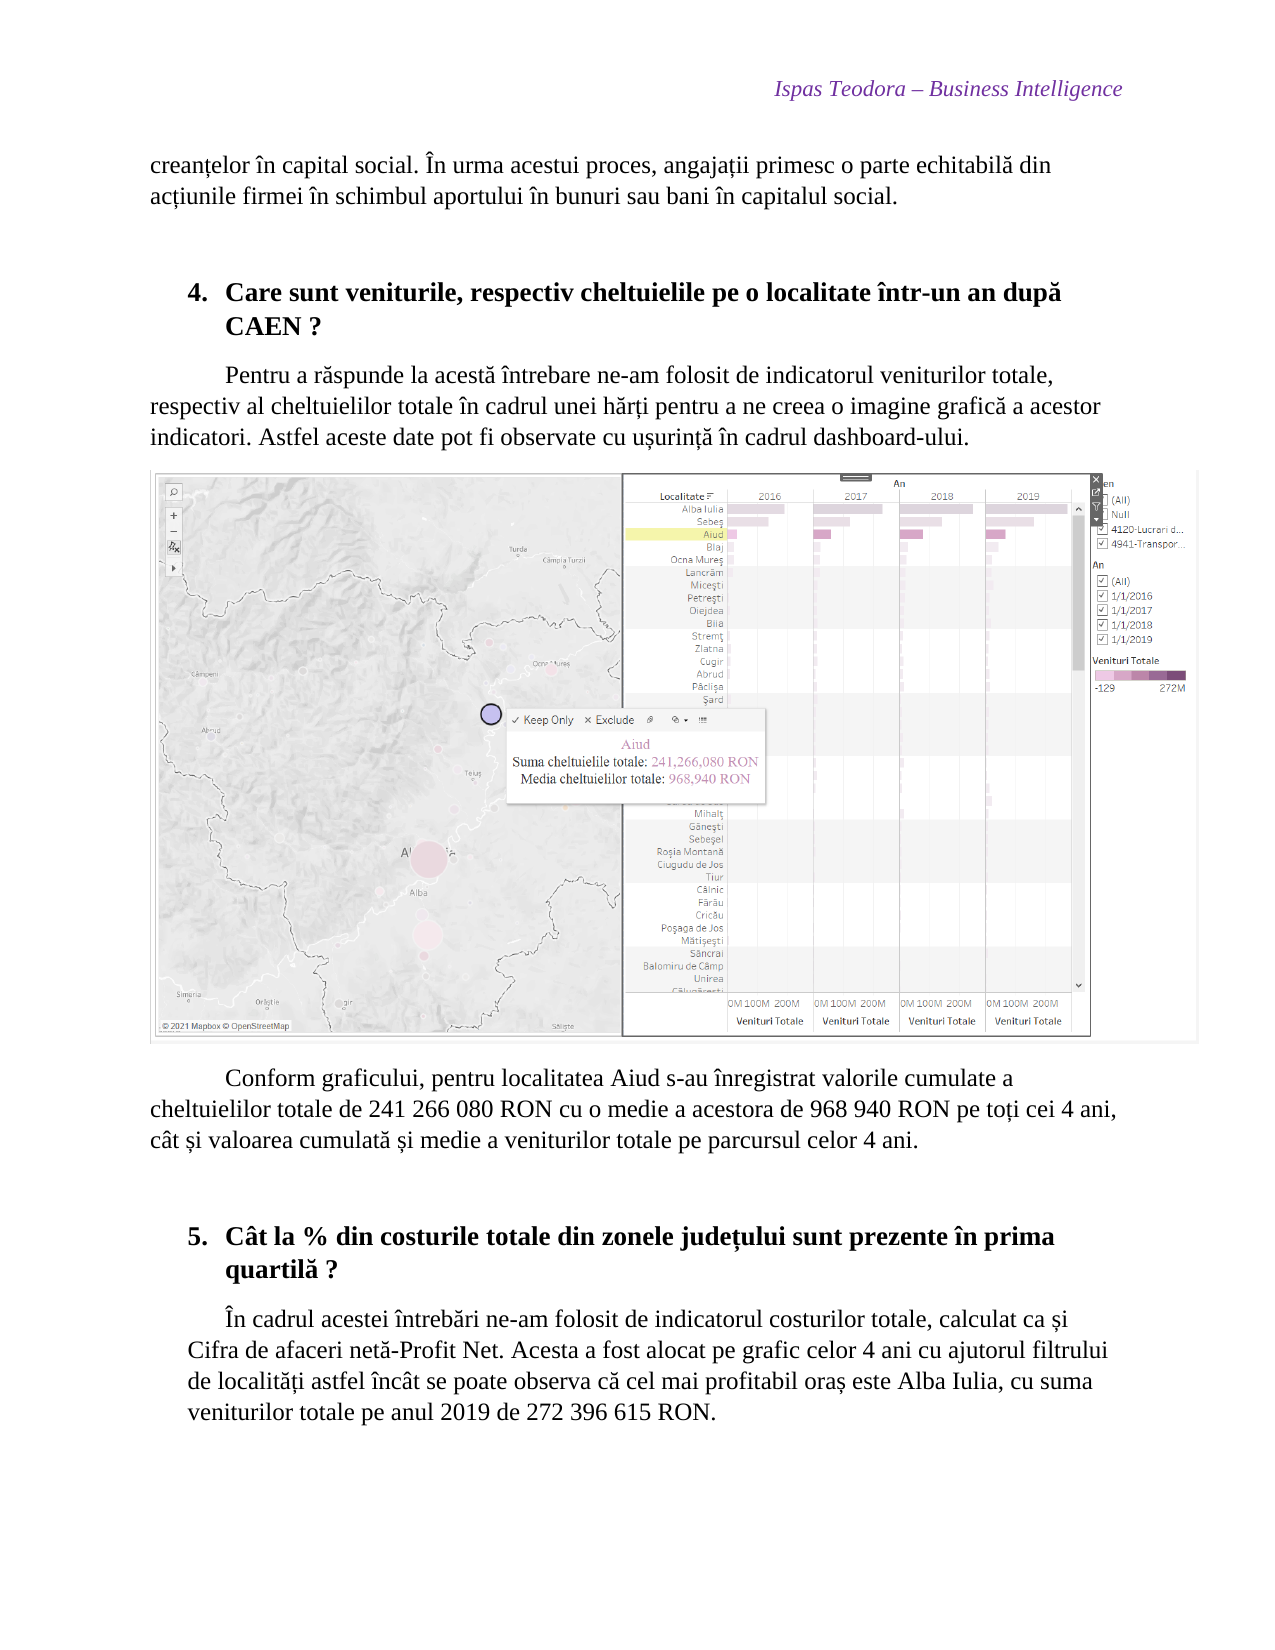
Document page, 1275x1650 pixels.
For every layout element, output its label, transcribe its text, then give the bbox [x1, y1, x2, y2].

list Cât la % din costurile totale din zonele județului sunt prezente în prima quartilă ? [187, 1220, 1125, 1285]
list Care sunt veniturile, respectiv cheltuielile pe o localitate într-un an după CAEN ? [187, 276, 1125, 341]
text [150, 150, 1125, 210]
picture [150, 470, 1199, 1044]
text Pentru a răspunde la acestă întrebare ne-am folosit de indicatorul veniturilor totale, respectiv al cheltuielilor totale în cadrul unei hărți pentru a ne creea o imagine grafică a acestor indicatori. Astfel aceste date pot fi observate cu ușurință în cadrul dashboard-ului. [150, 360, 1125, 451]
text În cadrul acestei întrebări ne-am folosit de indicatorul costurilor totale, calculat ca și Cifra de afaceri netă-Profit Net. Acesta a fost alocat pe grafic celor 4 ani cu ajutorul filtrului de localități astfel încât se poate observa că cel mai profitabil oraș este Alba Iulia, cu suma veniturilor totale pe anul 2019 de 272 396 615 RON. [187, 1304, 1125, 1426]
text Conform graficului, pentru localitatea Aiud s-au înregistrat valorile cumulate a cheltuielilor totale de 241 266 080 RON cu o medie a acestora de 968 940 RON pe toți cei 4 ani, cât și valoarea cumulată și medie a veniturilor totale pe parcursul celor 4 ani. [150, 1063, 1125, 1153]
